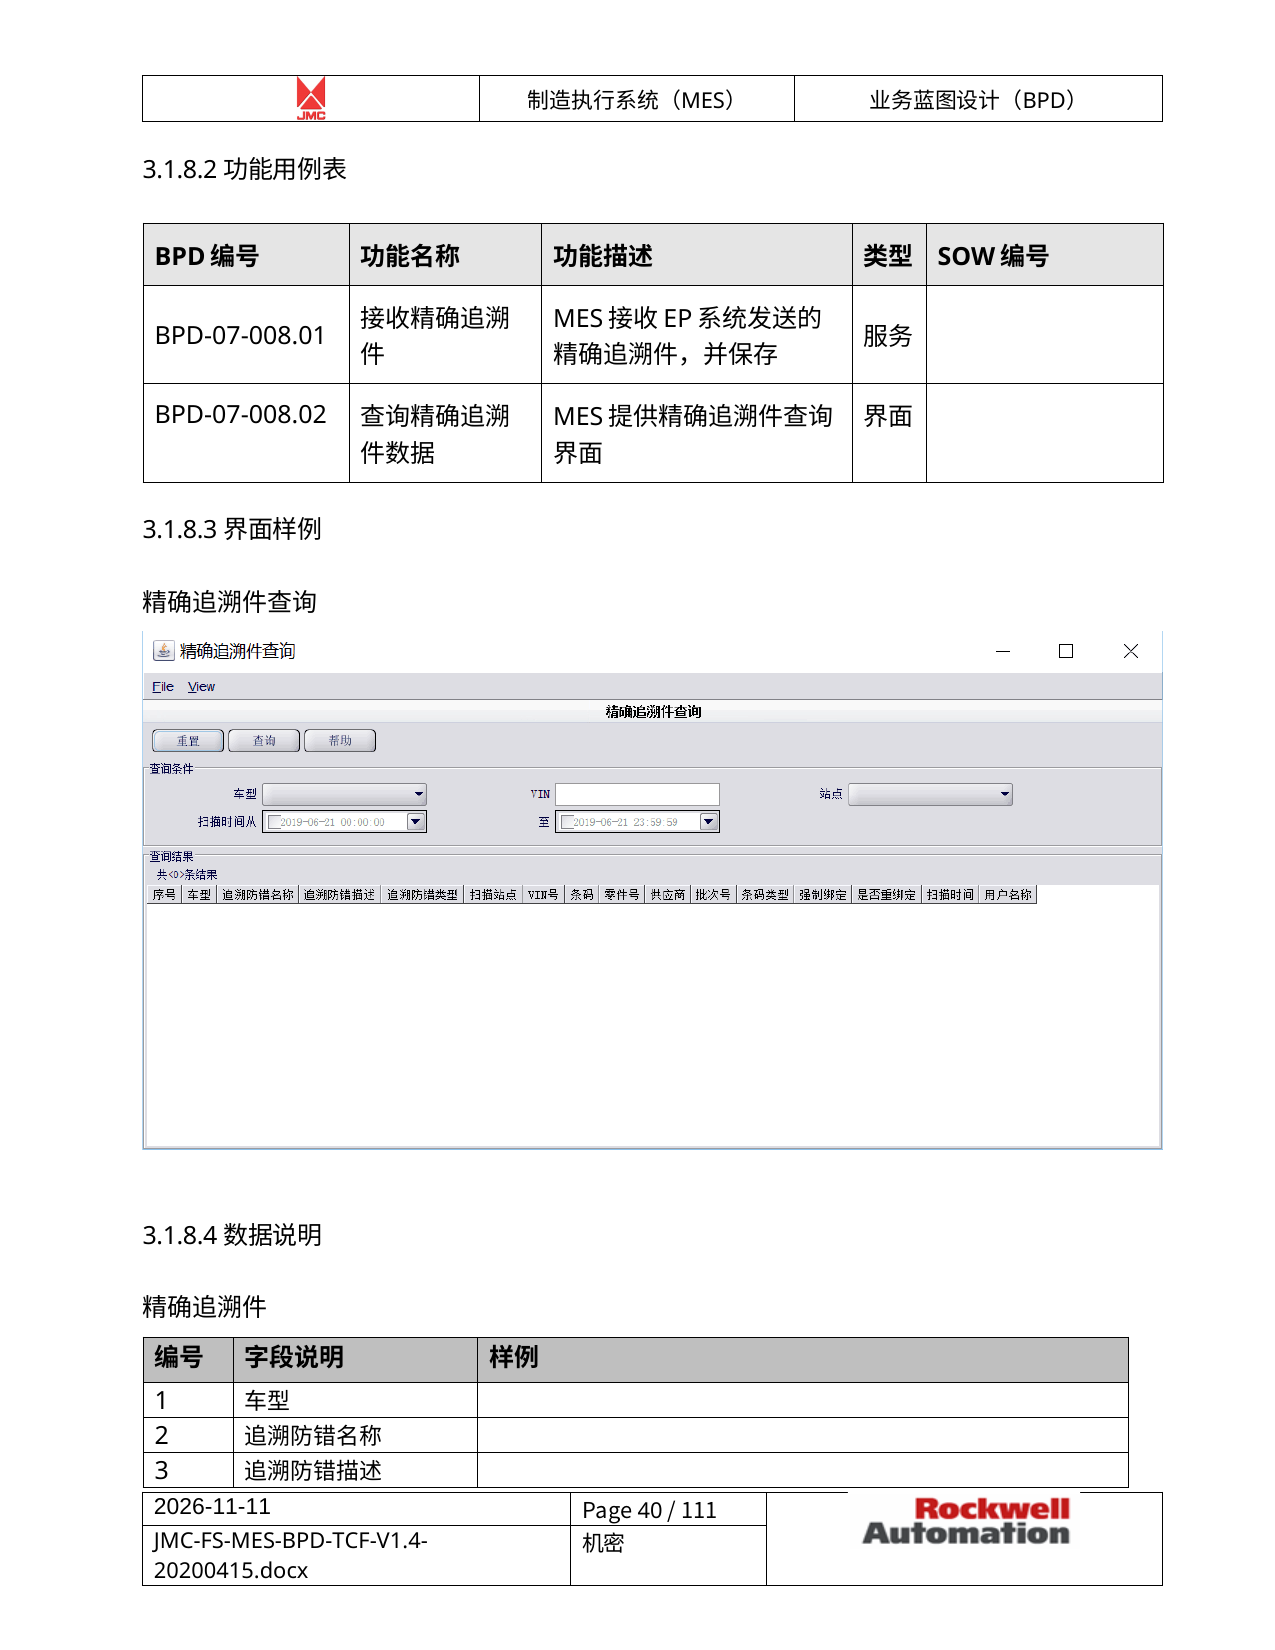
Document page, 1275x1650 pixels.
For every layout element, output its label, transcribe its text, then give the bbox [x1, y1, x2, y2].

table_cell 查询精确追溯件数据 [350, 384, 541, 482]
text 精确追溯件查询 [142, 582, 1162, 618]
table_cell 界面 [853, 384, 926, 482]
table_header 字段说明 [234, 1338, 477, 1382]
table_cell 追溯防错描述 [234, 1453, 477, 1487]
text 精确追溯件 [142, 1288, 1162, 1324]
table_header 类型 [853, 224, 926, 285]
table_cell [144, 1453, 233, 1487]
table_cell 车型 [234, 1383, 477, 1417]
picture [847, 1492, 1080, 1549]
table_cell 服务 [853, 286, 926, 383]
table_cell 追溯防错名称 [234, 1418, 477, 1452]
table_cell BPD-07-008.01 [144, 286, 349, 383]
table_header 样例 [478, 1338, 1128, 1382]
table_cell [927, 384, 1163, 482]
table_cell MES提供精确追溯件查询界面 [542, 384, 852, 482]
table_cell [478, 1418, 1128, 1452]
picture [296, 76, 326, 121]
picture [142, 631, 1163, 1150]
subtitle 功能用例表 [142, 150, 1162, 186]
table_header 功能名称 [350, 224, 541, 285]
table_cell BPD-07-008.02 [144, 384, 349, 482]
table_cell [478, 1453, 1128, 1487]
subtitle 界面样例 [142, 510, 1162, 546]
table_header BPD编号 [144, 224, 349, 285]
table_cell [478, 1383, 1128, 1417]
table_header 编号 [144, 1338, 233, 1382]
table_cell [144, 1418, 233, 1452]
subtitle 数据说明 [142, 1216, 1162, 1252]
table_cell MES接收EP系统发送的精确追溯件，并保存 [542, 286, 852, 383]
table_header SOW编号 [927, 224, 1163, 285]
table_header 功能描述 [542, 224, 852, 285]
table_cell [927, 286, 1163, 383]
table_cell 接收精确追溯件 [350, 286, 541, 383]
table_cell [144, 1383, 233, 1417]
